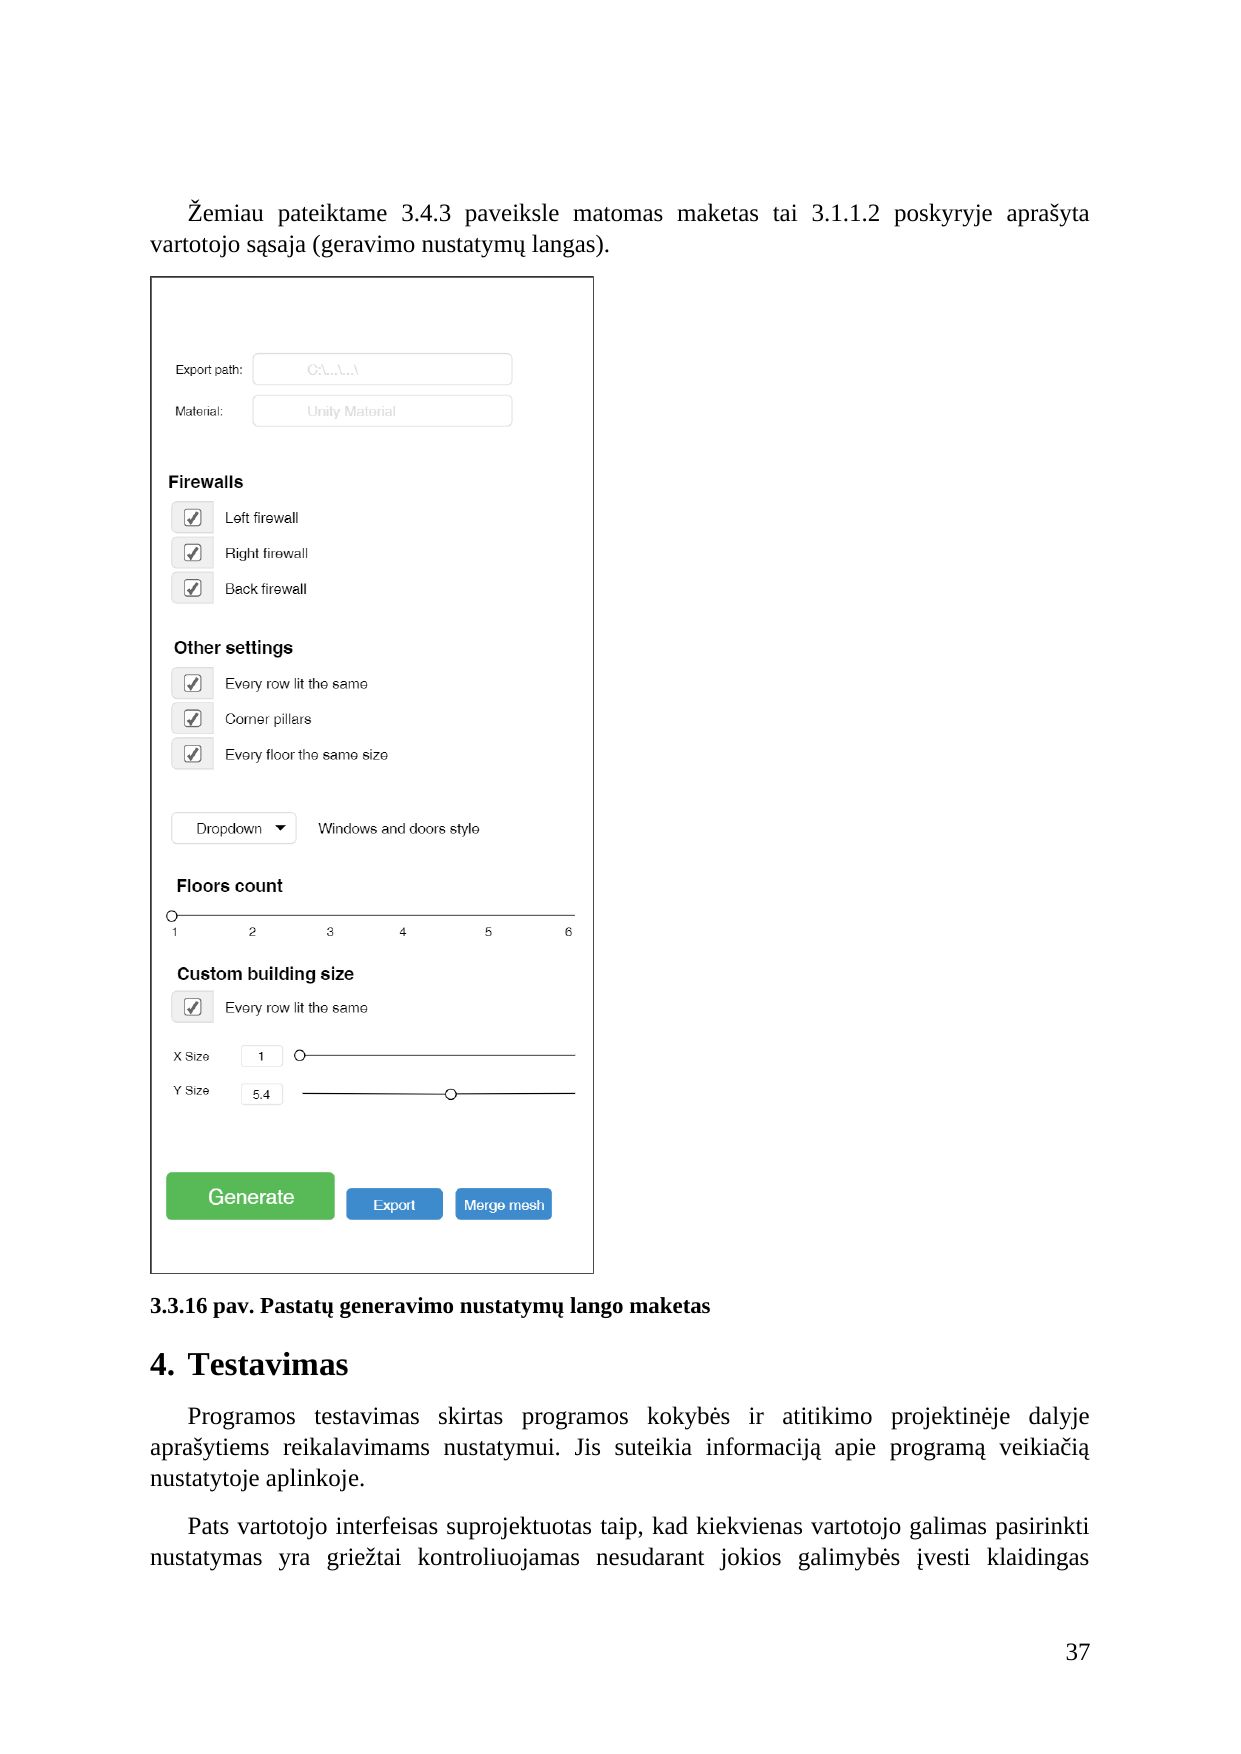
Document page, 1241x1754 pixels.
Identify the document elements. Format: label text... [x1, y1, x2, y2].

text Žemiau pateiktame 3.4.3 paveiksle matomas maketas tai 3.1.1.2 poskyryje aprašyta vartotojo sąsaja (geravimo nustatymų langas). [150, 198, 1090, 257]
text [150, 1511, 1090, 1571]
picture [150, 276, 594, 1274]
subtitle Testavimas [150, 1344, 1090, 1382]
text Programos testavimas skirtas programos kokybės ir atitikimo projektinėje dalyje aprašytiems reikalavimams nustatymui. Jis suteikia informaciją apie programą veikiačią nustatytoje aplinkoje. [150, 1401, 1090, 1492]
